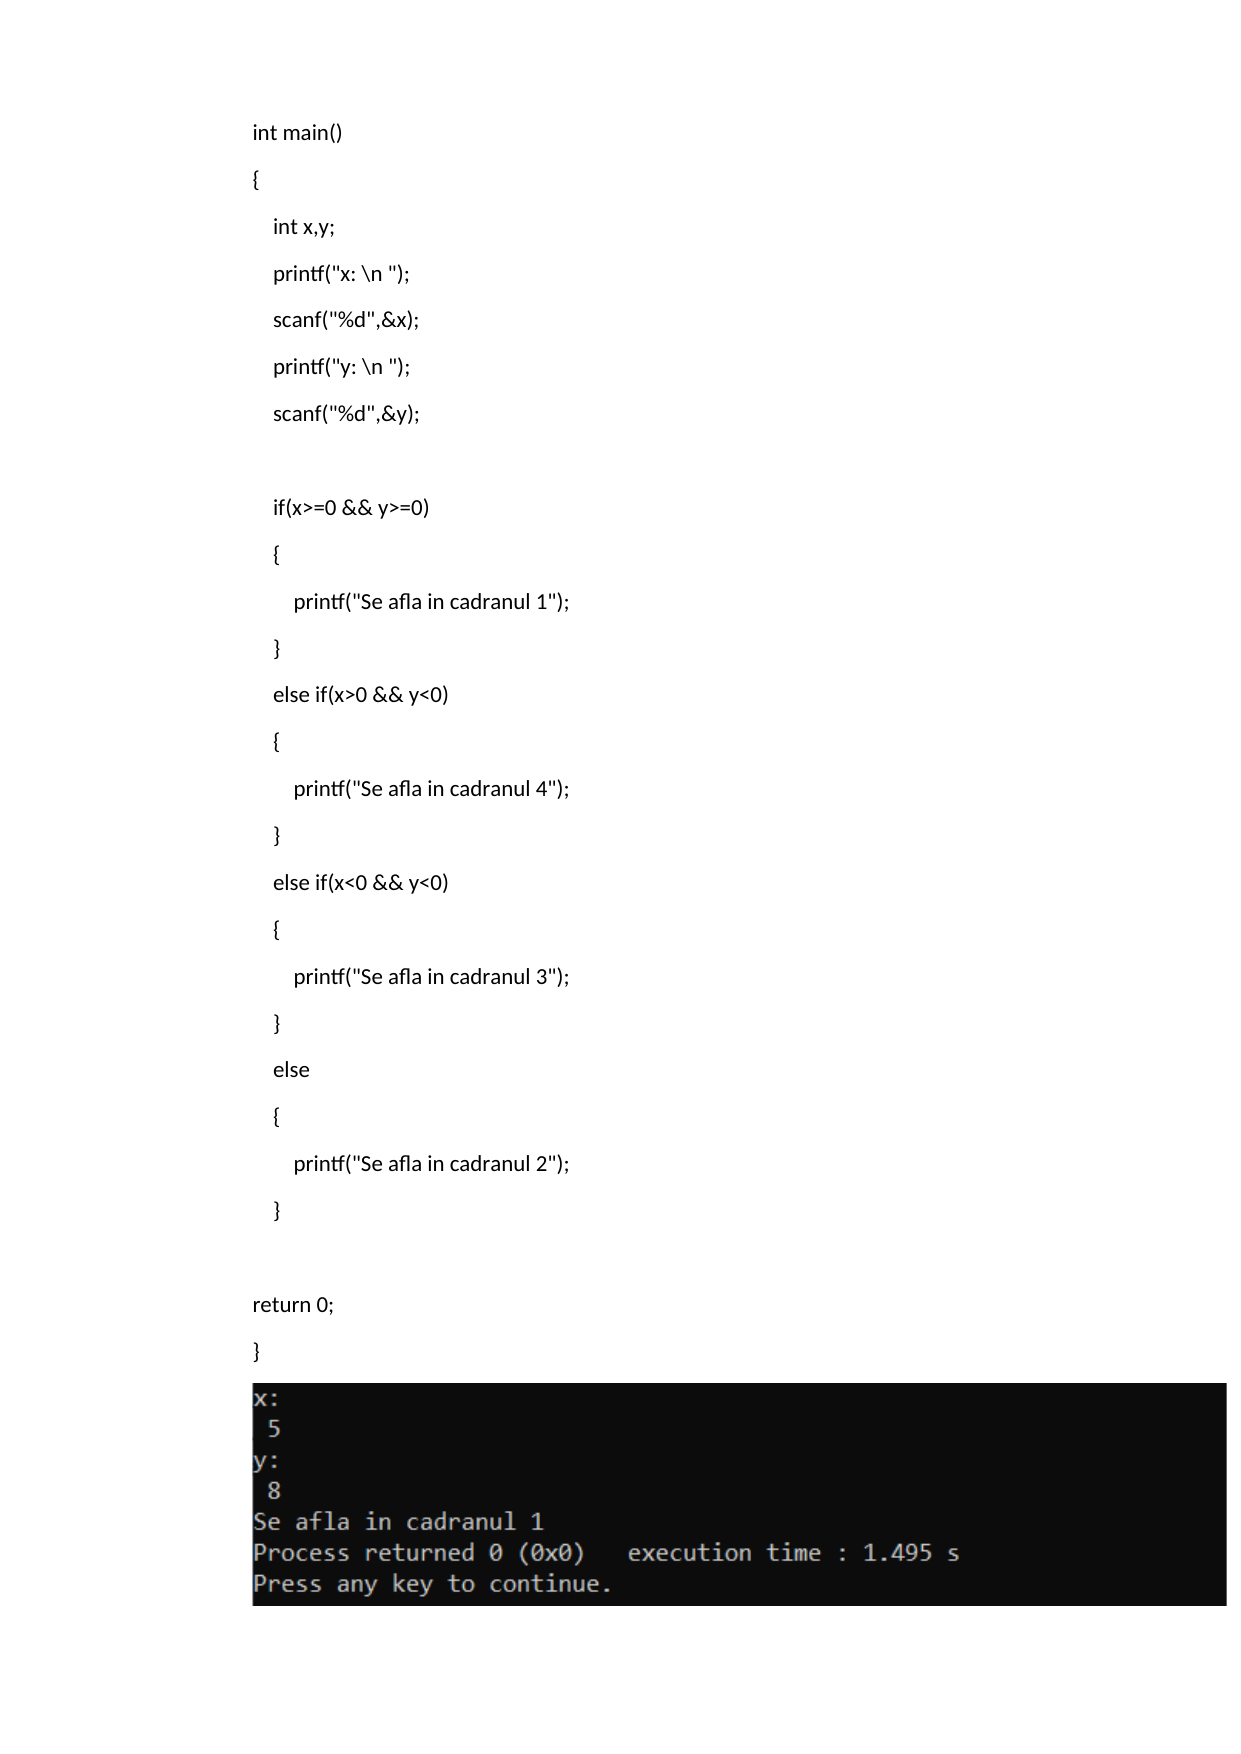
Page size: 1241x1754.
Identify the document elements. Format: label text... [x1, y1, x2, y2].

text { [252, 727, 1152, 756]
text if(x>=0 && y>=0) [252, 493, 1152, 521]
text } [252, 821, 1152, 849]
text } [252, 1196, 1152, 1224]
text printf("Se afla in cadranul 3"); [252, 962, 1152, 990]
text scanf("%d",&y); [252, 399, 1152, 427]
text else if(x>0 && y<0) [252, 681, 1152, 709]
text { [252, 915, 1152, 943]
text printf("Se afla in cadranul 1"); [252, 587, 1152, 615]
text printf("Se afla in cadranul 4"); [252, 774, 1152, 802]
text int x,y; [252, 212, 1152, 240]
text } [252, 634, 1152, 662]
text else [252, 1056, 1152, 1084]
text printf("x: \n "); [252, 259, 1152, 287]
text scanf("%d",&x); [252, 306, 1152, 334]
text { [252, 1102, 1152, 1131]
text else if(x<0 && y<0) [252, 868, 1152, 896]
text return 0; [252, 1290, 1152, 1318]
text { [252, 540, 1152, 568]
text printf("Se afla in cadranul 2"); [252, 1149, 1152, 1177]
picture [252, 1383, 1227, 1606]
text { [252, 165, 1152, 193]
text } [252, 1009, 1152, 1037]
text int main() [252, 118, 1152, 146]
text printf("y: \n "); [252, 352, 1152, 381]
text } [252, 1337, 1152, 1365]
